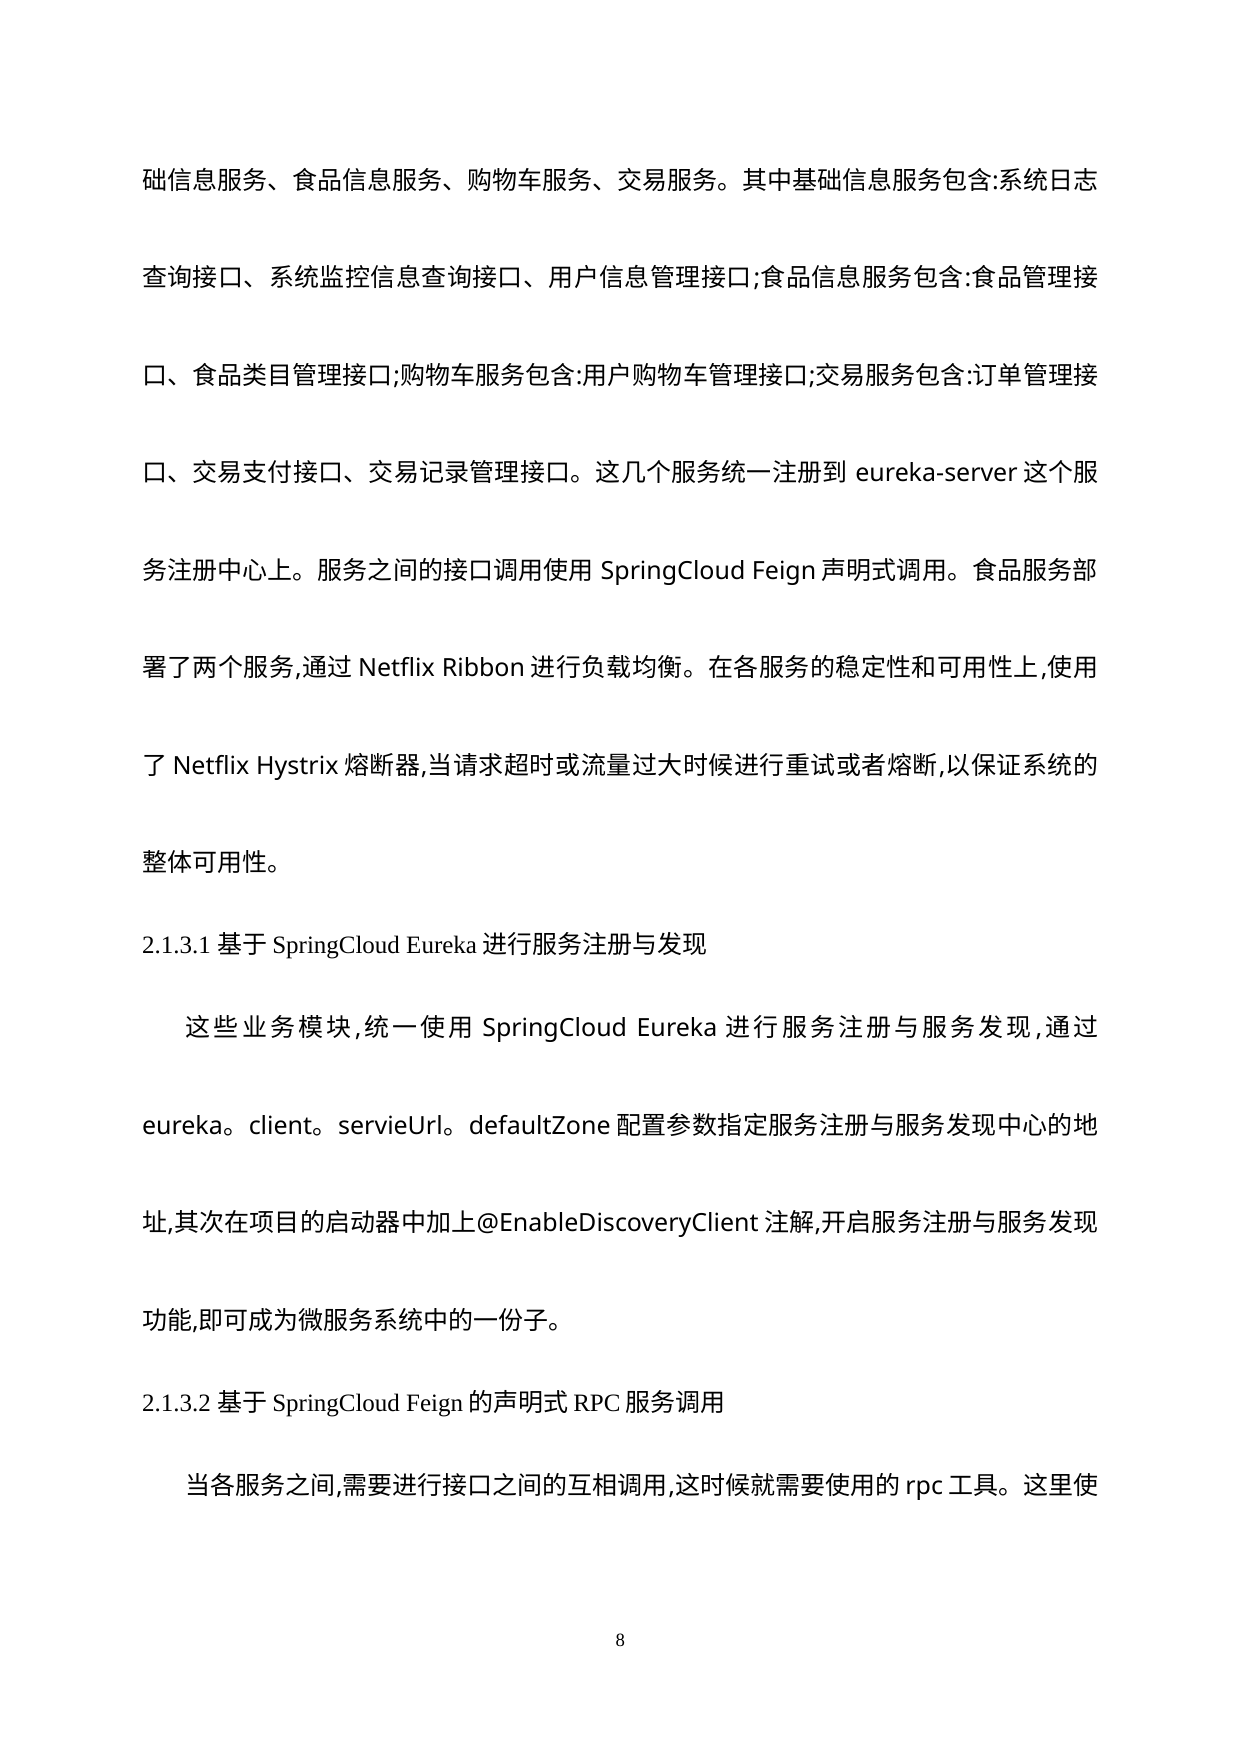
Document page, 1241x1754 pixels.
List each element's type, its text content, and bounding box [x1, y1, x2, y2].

text 2.1.3.2 基于SpringCloud Feign的声明式RPC服务调用 [142, 1369, 1098, 1434]
text 这些业务模块,统一使用SpringCloud Eureka进行服务注册与服务发现,通过eureka。client。servieUrl。defaultZone配置参数指定服务注册与服务发现中心的地址,其次在项目的启动器中加上@EnableDiscoveryClient注解,开启服务注册与服务发现功能,即可成为微服务系统中的一份子。 [142, 993, 1098, 1351]
text 2.1.3.1 基于SpringCloud Eureka进行服务注册与发现 [142, 911, 1098, 976]
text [142, 146, 1098, 893]
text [142, 1451, 1098, 1516]
